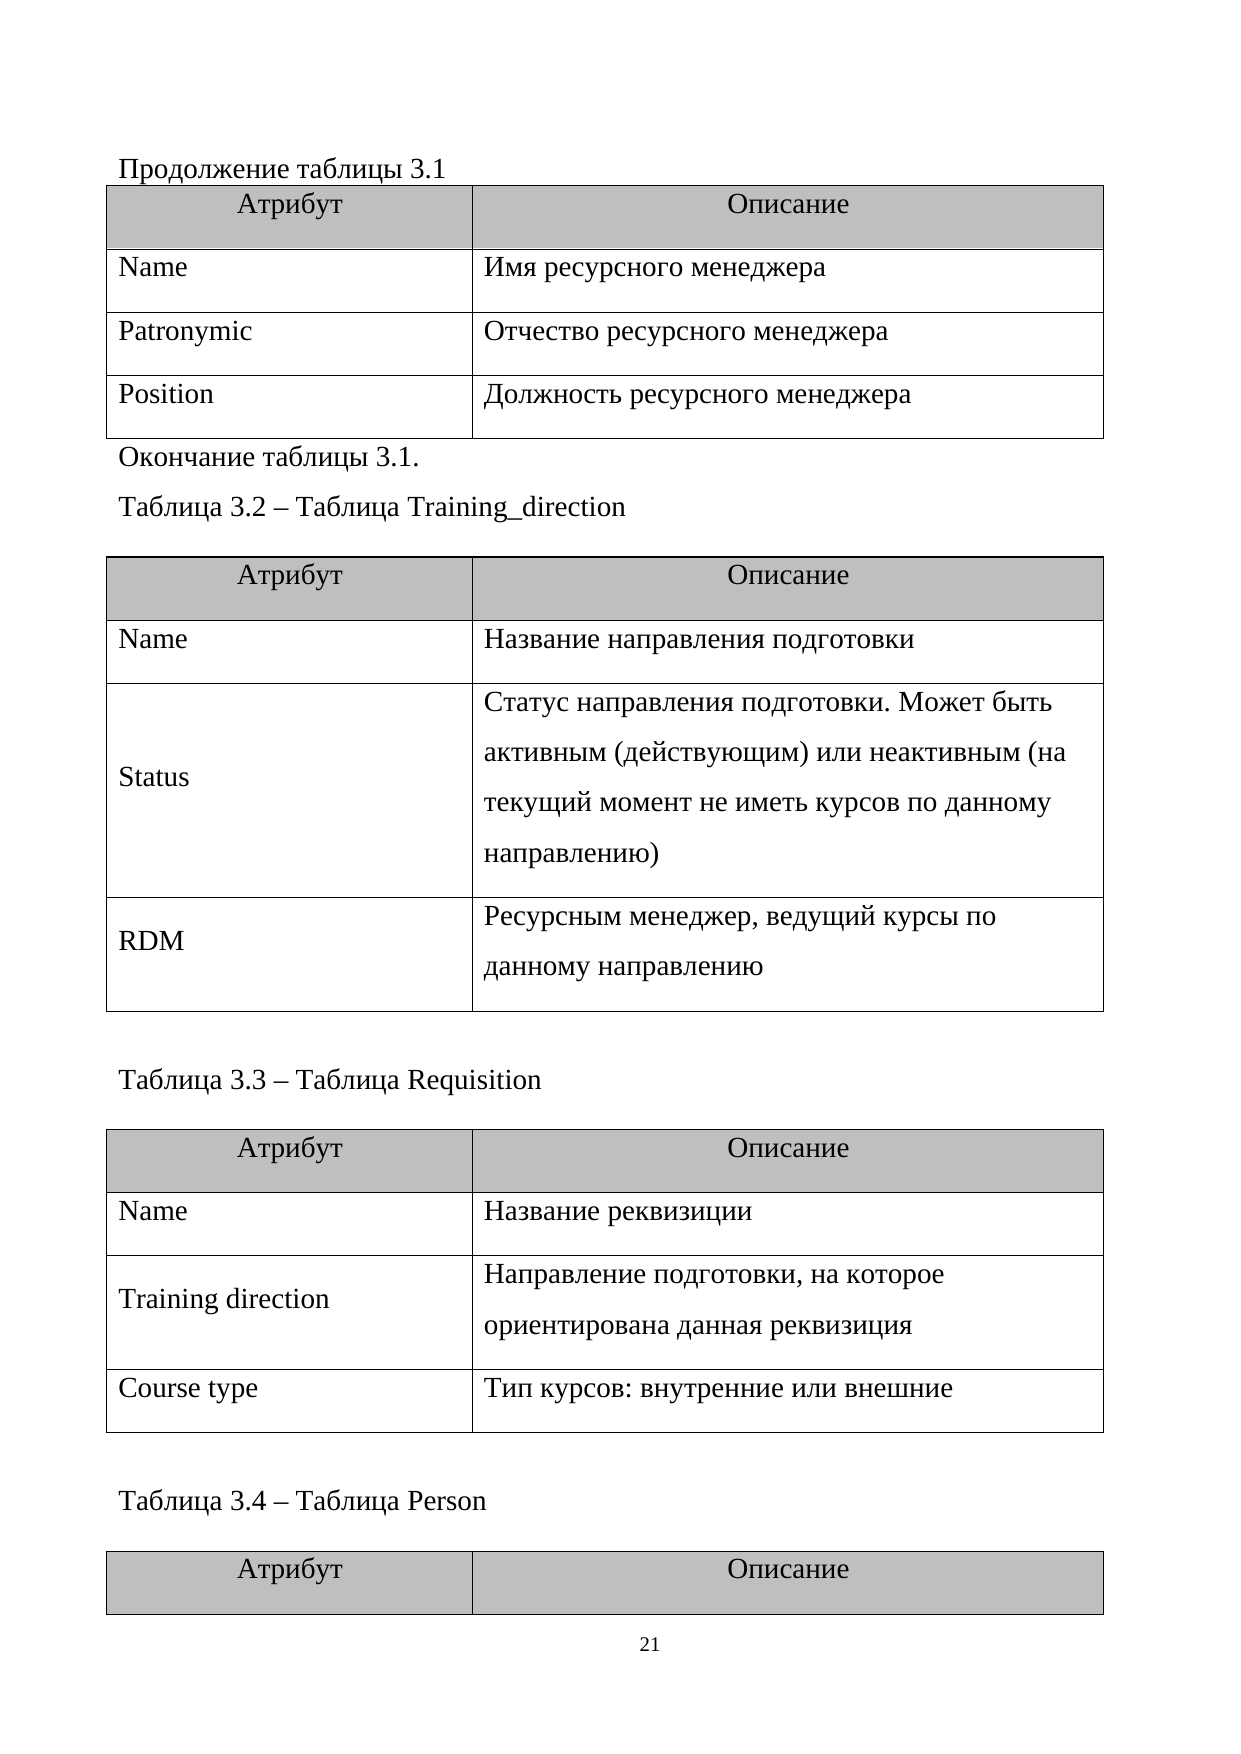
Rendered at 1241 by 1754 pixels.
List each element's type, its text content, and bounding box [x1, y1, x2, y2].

table_cell Course type [107, 1370, 472, 1432]
table_cell Position [107, 376, 472, 438]
table_cell Status [107, 684, 472, 897]
table_cell Training direction [107, 1256, 472, 1369]
table_header Атрибут [107, 186, 472, 248]
table_cell Тип курсов: внутренние или внешние [473, 1370, 1103, 1432]
table_header Атрибут [107, 558, 472, 620]
text Таблица 3.4 – Таблица Person [118, 1483, 1181, 1517]
table_cell RDM [107, 898, 472, 1011]
table_cell Patronymic [107, 313, 472, 375]
table_cell Имя ресурсного менеджера [473, 250, 1103, 312]
table_header Атрибут [107, 1552, 472, 1614]
text Продолжение таблицы 3.1 [118, 152, 1181, 185]
table_cell Отчество ресурсного менеджера [473, 313, 1103, 375]
table_header Описание [473, 558, 1103, 620]
table_cell Name [107, 250, 472, 312]
text Окончание таблицы 3.1. [118, 439, 1181, 473]
table_cell Name [107, 1193, 472, 1255]
table_cell Название направления подготовки [473, 621, 1103, 683]
table_cell Ресурсным менеджер, ведущий курсы по данному направлению [473, 898, 1103, 1011]
text Таблица 3.3 – Таблица Requisition [118, 1062, 1181, 1096]
table_cell Направление подготовки, на которое ориентирована данная реквизиция [473, 1256, 1103, 1369]
table_header Атрибут [107, 1130, 472, 1192]
table_cell Name [107, 621, 472, 683]
table_cell Должность ресурсного менеджера [473, 376, 1103, 438]
table_cell Статус направления подготовки. Может быть активным (действующим) или неактивным (на текущий момент не иметь курсов по данному направлению) [473, 684, 1103, 897]
table_header Описание [473, 186, 1103, 248]
text Таблица 3.2 – Таблица Training_direction [118, 489, 1181, 523]
table_header Описание [473, 1130, 1103, 1192]
table_cell Название реквизиции [473, 1193, 1103, 1255]
table_header Описание [473, 1552, 1103, 1614]
